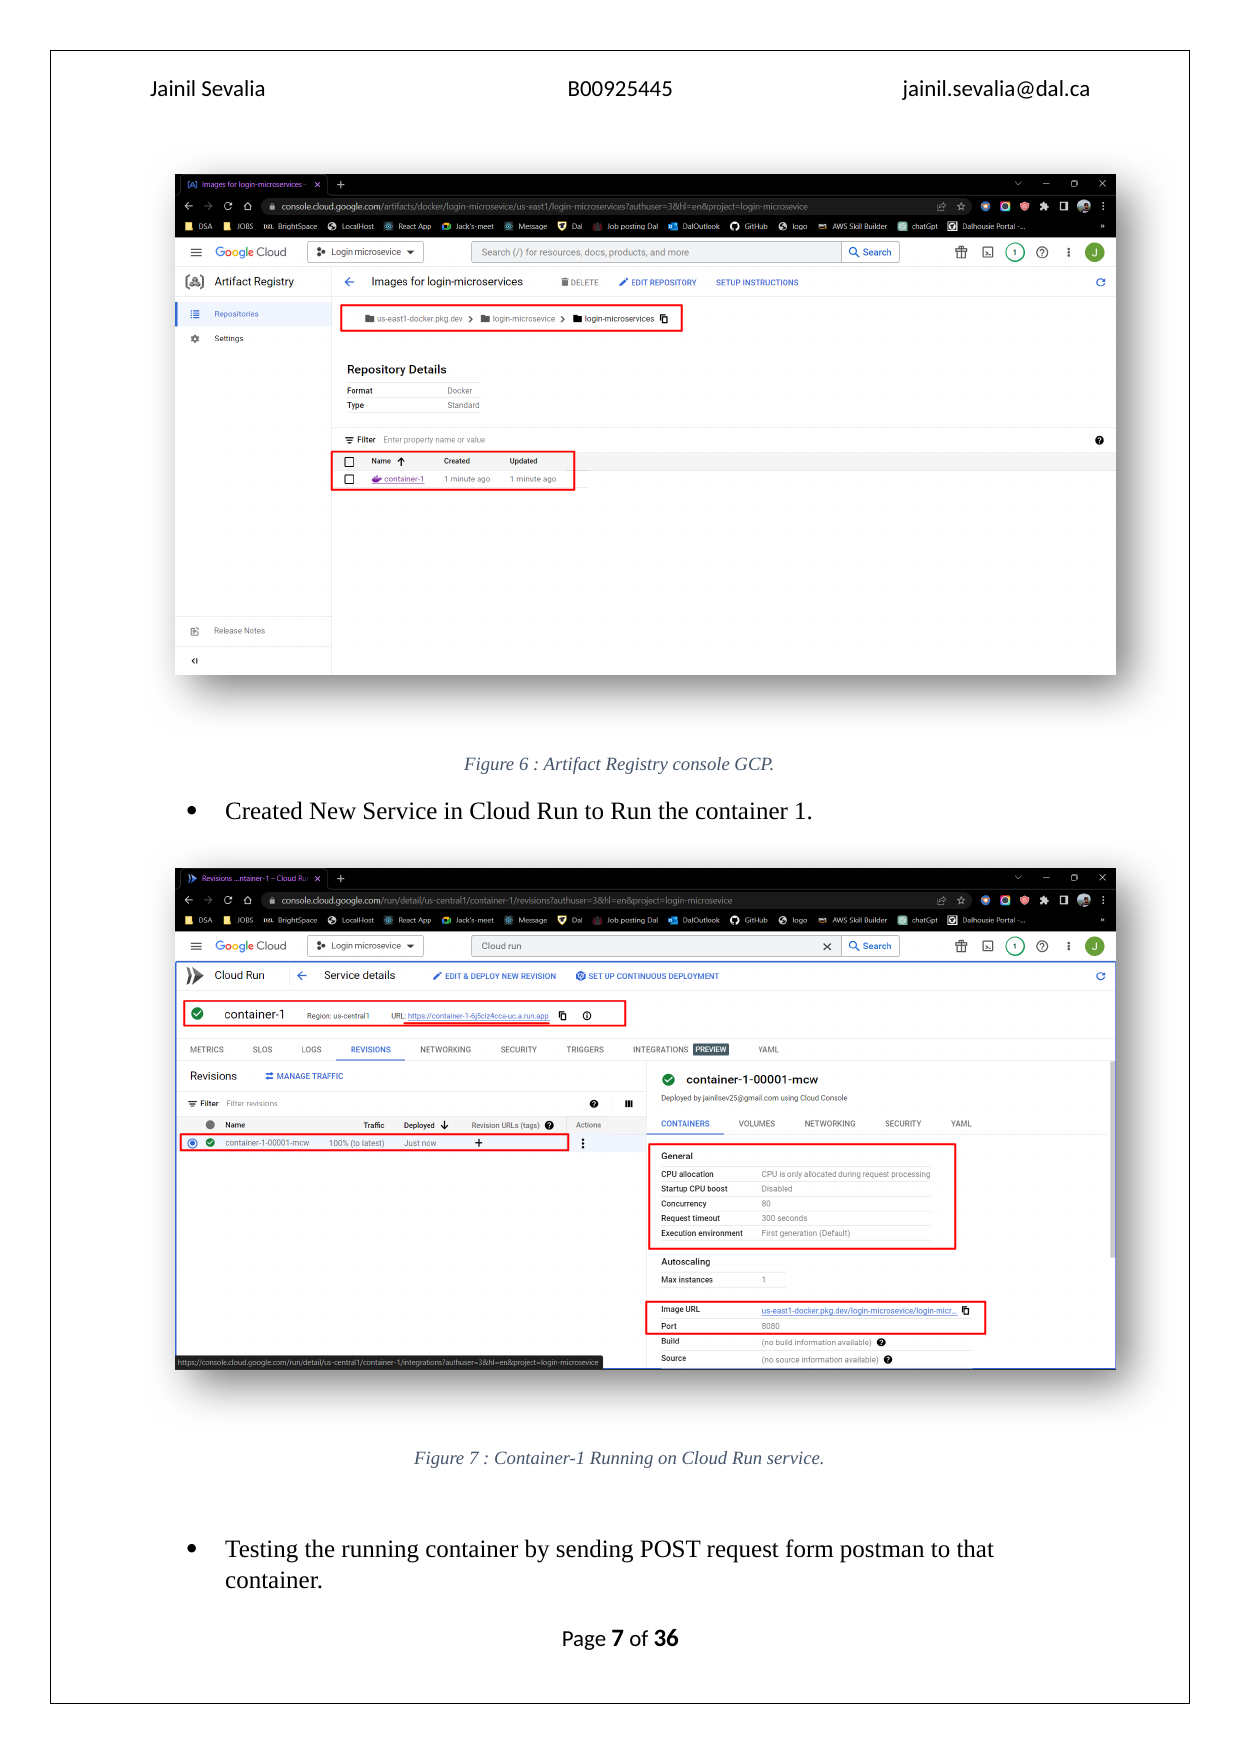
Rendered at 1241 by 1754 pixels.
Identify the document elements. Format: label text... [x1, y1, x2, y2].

picture [175, 174, 1116, 675]
list Testing the running container by sending POST request form postman to that container. [187, 1534, 1090, 1594]
text Figure 7 : Container-1 Running on Cloud Run service. [150, 1447, 1090, 1468]
list Created New Service in Cloud Run to Run the container 1. [187, 796, 1090, 824]
text Figure 6 : Artifact Registry console GCP. [150, 753, 1090, 775]
picture [175, 868, 1116, 1370]
